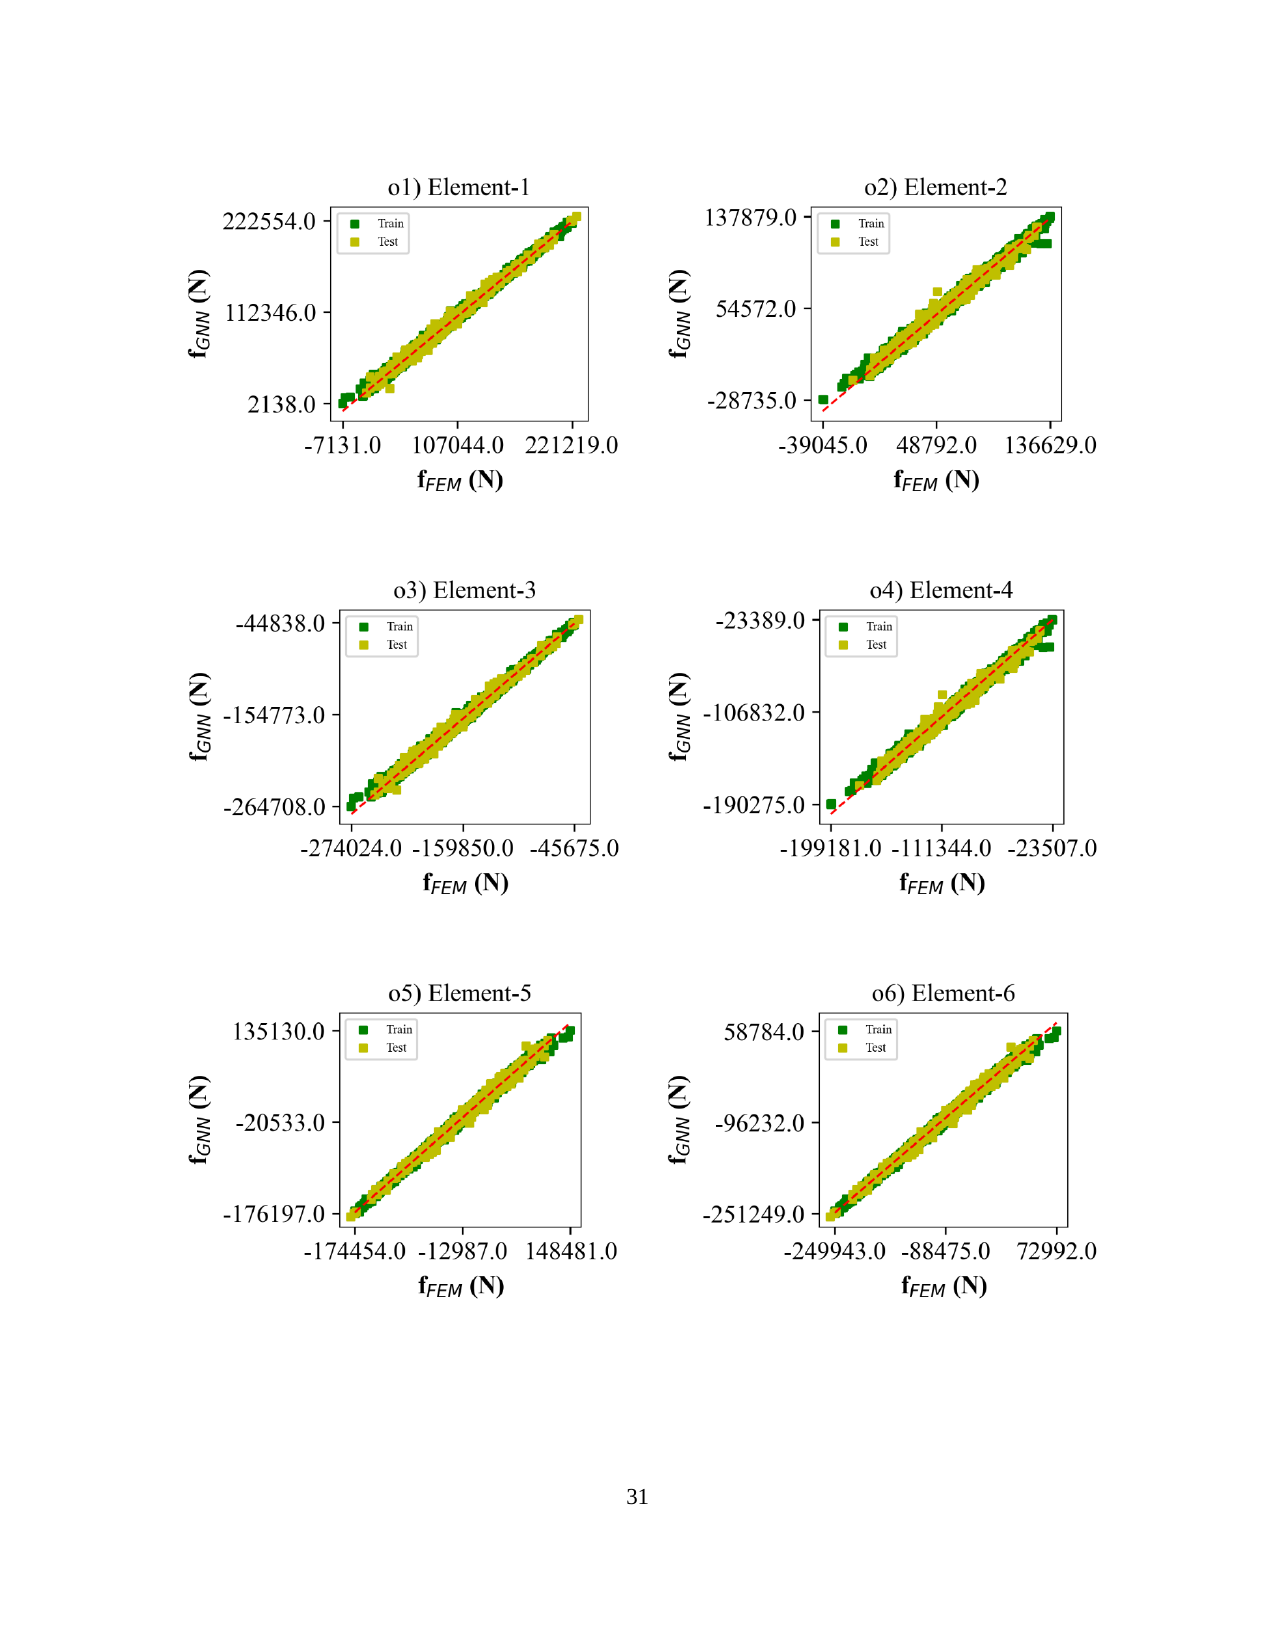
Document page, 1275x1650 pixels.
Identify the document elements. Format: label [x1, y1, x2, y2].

picture [157, 150, 1118, 525]
picture [157, 956, 1118, 1331]
picture [157, 553, 1118, 928]
